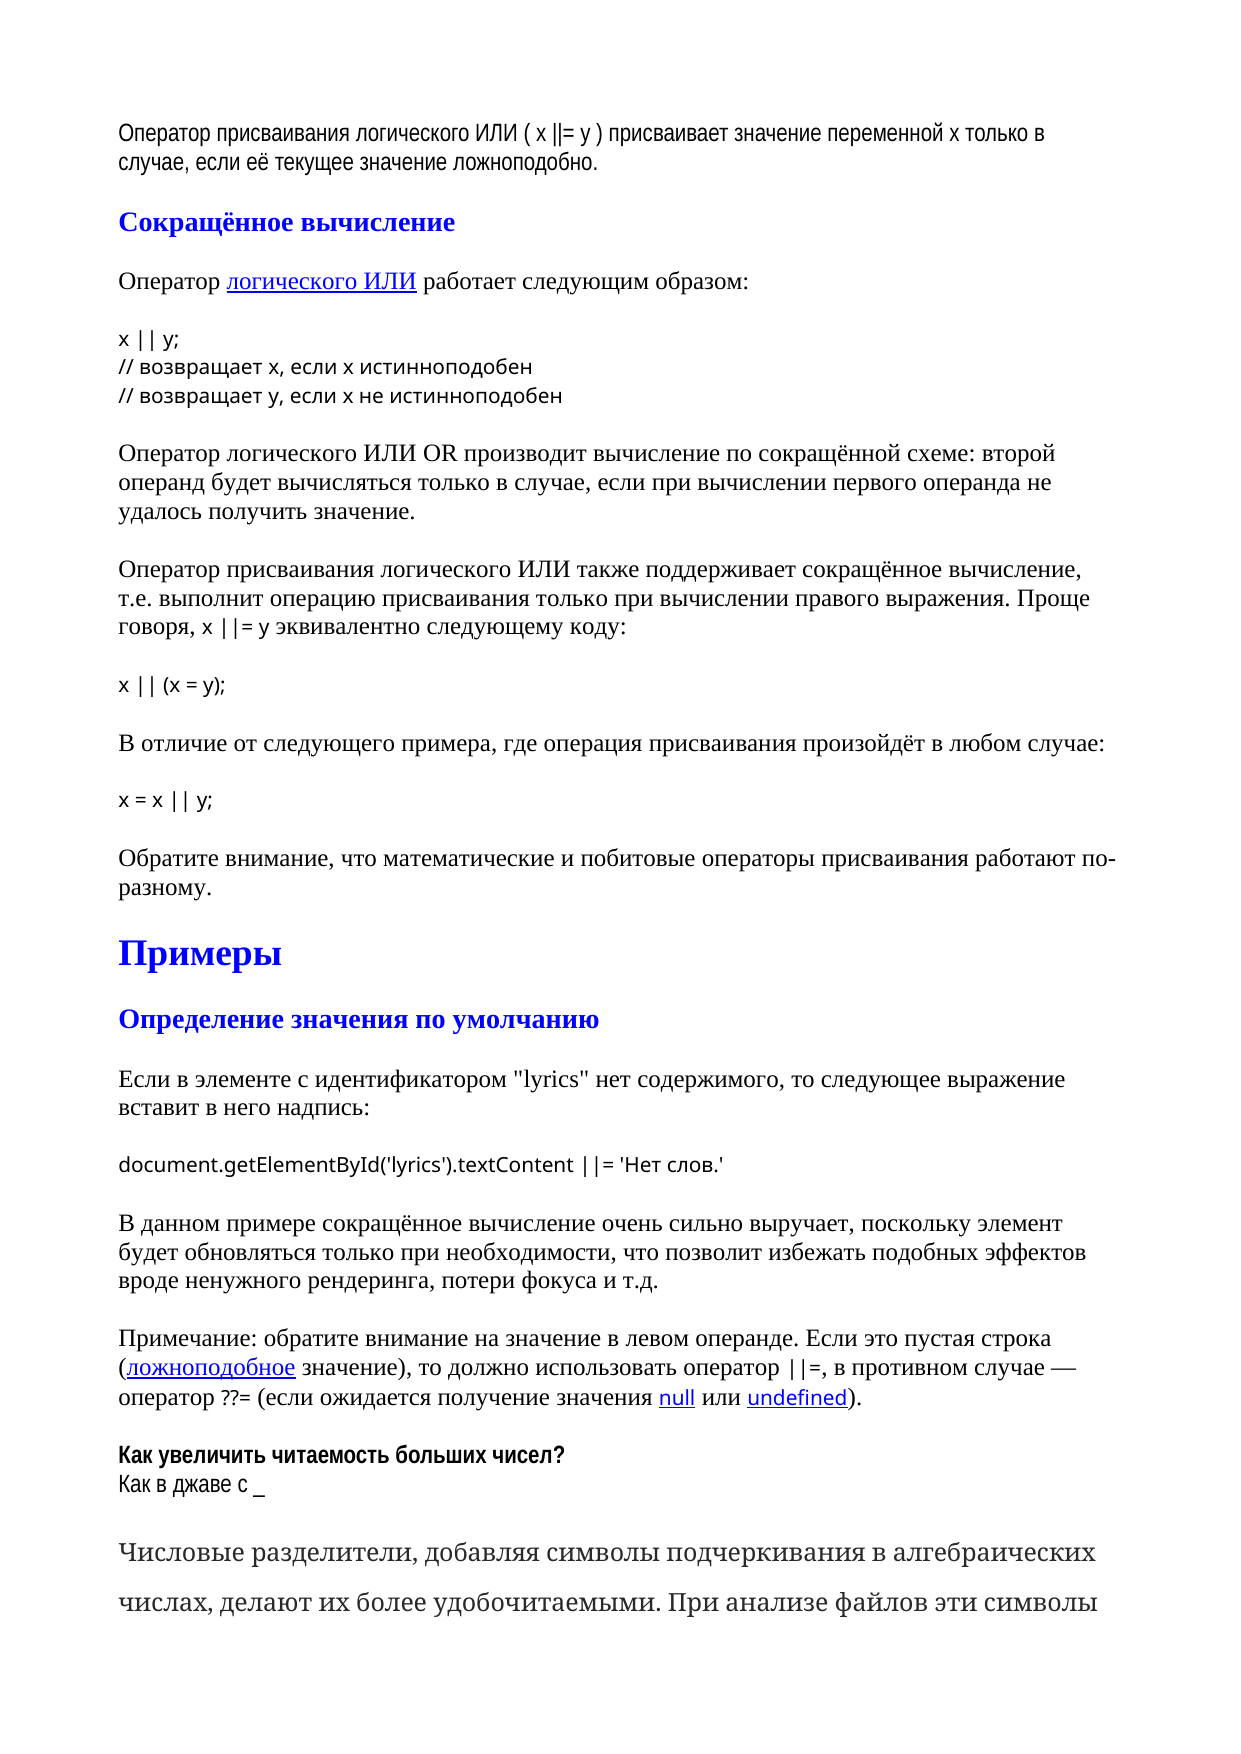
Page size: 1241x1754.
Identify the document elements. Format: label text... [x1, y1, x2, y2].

list Примеры [118, 930, 1122, 973]
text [118, 1519, 1122, 1619]
text Оператор логического ИЛИ OR производит вычисление по сокращённой схеме: второй операнд будет вычисляться только в случае, если при вычислении первого операнда не удалось получить значение. [118, 438, 1122, 525]
text Как в джаве с _ [118, 1469, 1122, 1498]
text x = x || y; [118, 786, 1122, 814]
text x || y; [118, 324, 1122, 352]
text В данном примере сокращённое вычисление очень сильно выручает, поскольку элемент будет обновляться только при необходимости, что позволит избежать подобных эффектов вроде ненужного рендеринга, потери фокуса и т.д. [118, 1208, 1122, 1294]
list Сокращённое вычисление [118, 204, 1122, 237]
text x || (x = y); [118, 670, 1122, 698]
text Как увеличить читаемость больших чисел? [118, 1440, 1122, 1469]
text document.getElementById('lyrics').textContent ||= 'Нет слов.' [118, 1150, 1122, 1179]
text // возвращает x, если x истинноподобен [118, 352, 1122, 381]
text Обратите внимание, что математические и побитовые операторы присваивания работают по-разному. [118, 843, 1122, 901]
list Определение значения по умолчанию [118, 1002, 1122, 1034]
text В отличие от следующего примера, где операция присваивания произойдёт в любом случае: [118, 728, 1122, 756]
text Примечание: обратите внимание на значение в левом операнде. Если это пустая строка (ложноподобное значение), то должно использовать оператор ||=, в противном случае — оператор ??= (если ожидается получение значения null или undefined). [118, 1323, 1122, 1411]
text Оператор логического ИЛИ работает следующим образом: [118, 266, 1122, 295]
text // возвращает y, если x не истинноподобен [118, 381, 1122, 409]
text Если в элементе с идентификатором "lyrics" нет содержимого, то следующее выражение вставит в него надпись: [118, 1064, 1122, 1121]
text Оператор присваивания логического ИЛИ ( x ||= y ) присваивает значение переменной x только в случае, если её текущее значение ложноподобно. [118, 118, 1122, 175]
text Оператор присваивания логического ИЛИ также поддерживает сокращённое вычисление, т.е. выполнит операцию присваивания только при вычислении правого выражения. Проще говоря, x ||= y эквивалентно следующему коду: [118, 554, 1122, 641]
